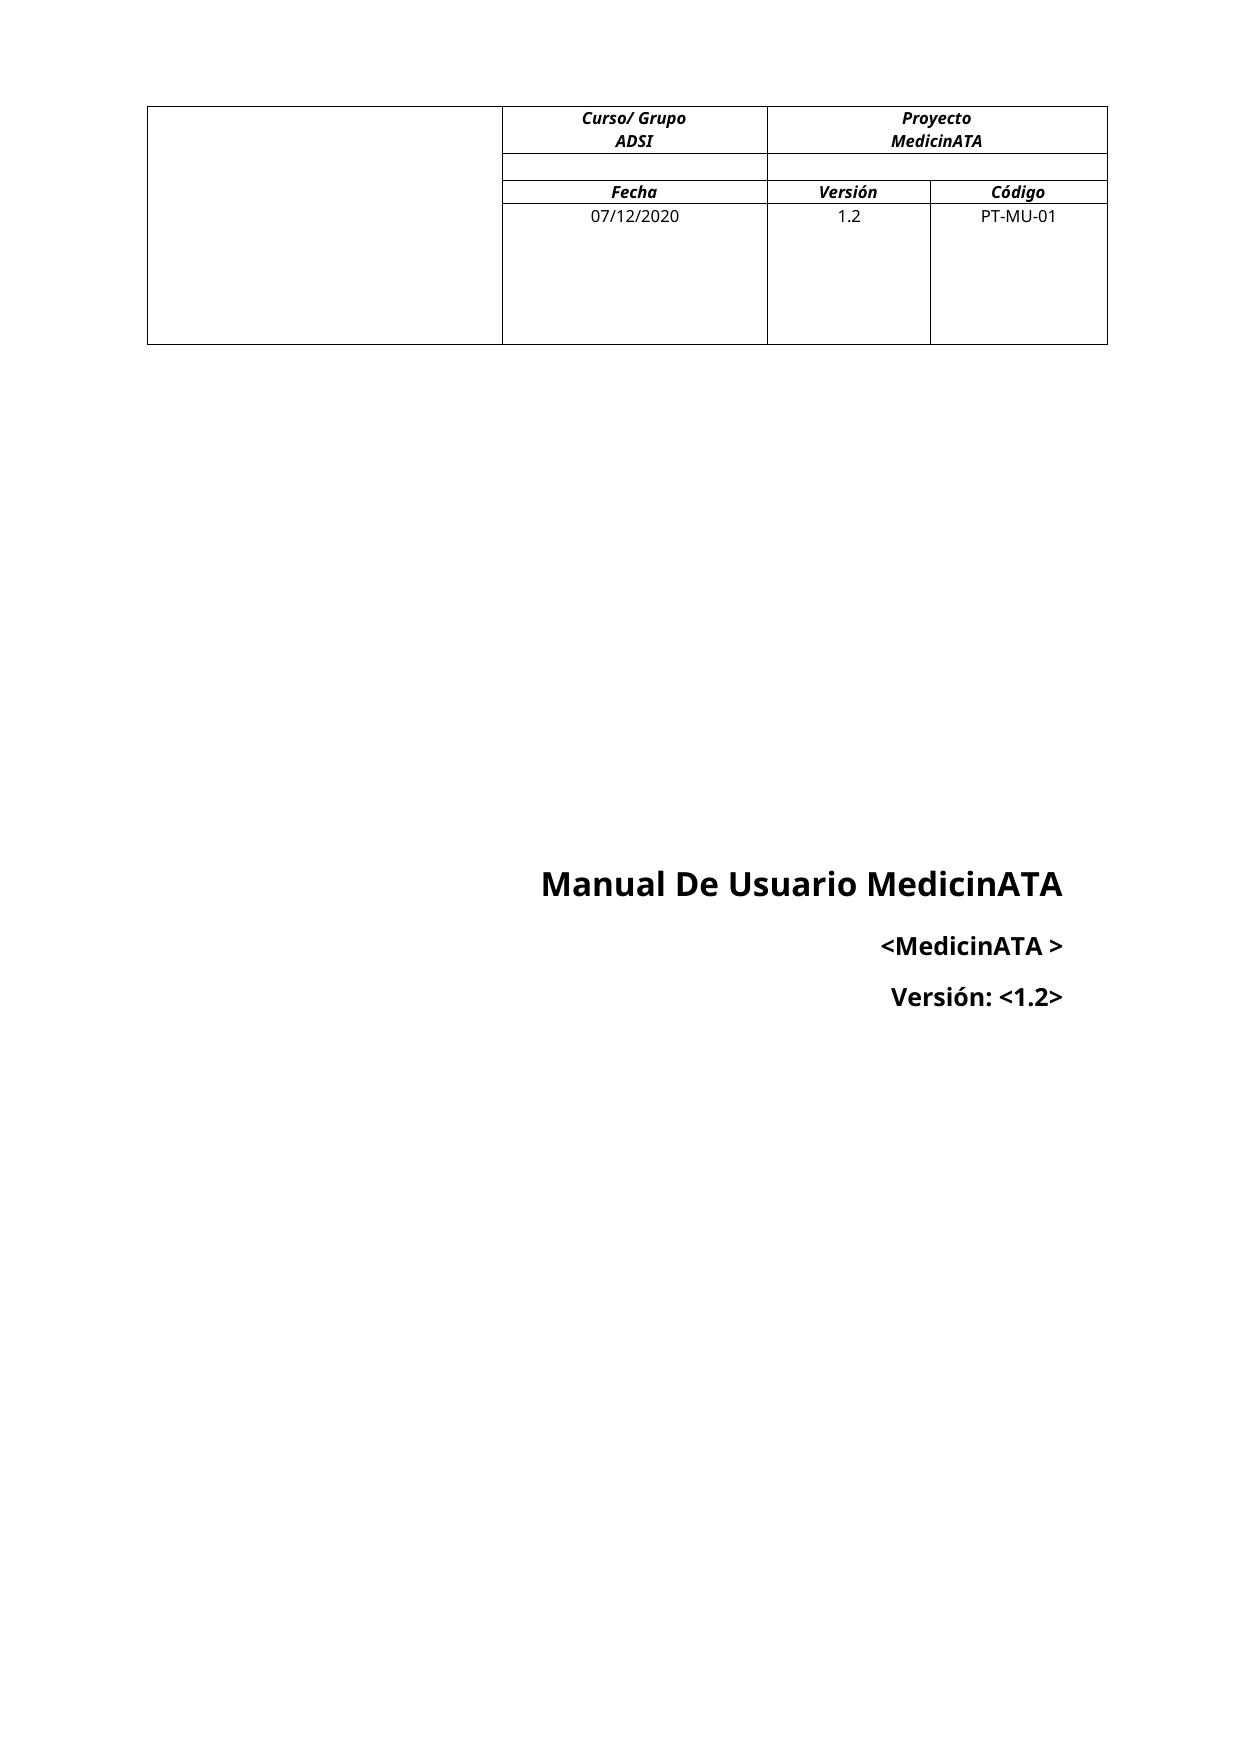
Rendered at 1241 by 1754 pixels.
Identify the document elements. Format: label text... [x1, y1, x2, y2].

title <MedicinATA > [177, 929, 1063, 963]
title Versión: <1.2> [177, 980, 1063, 1014]
title Manual De Usuario MedicinATA [177, 861, 1063, 906]
